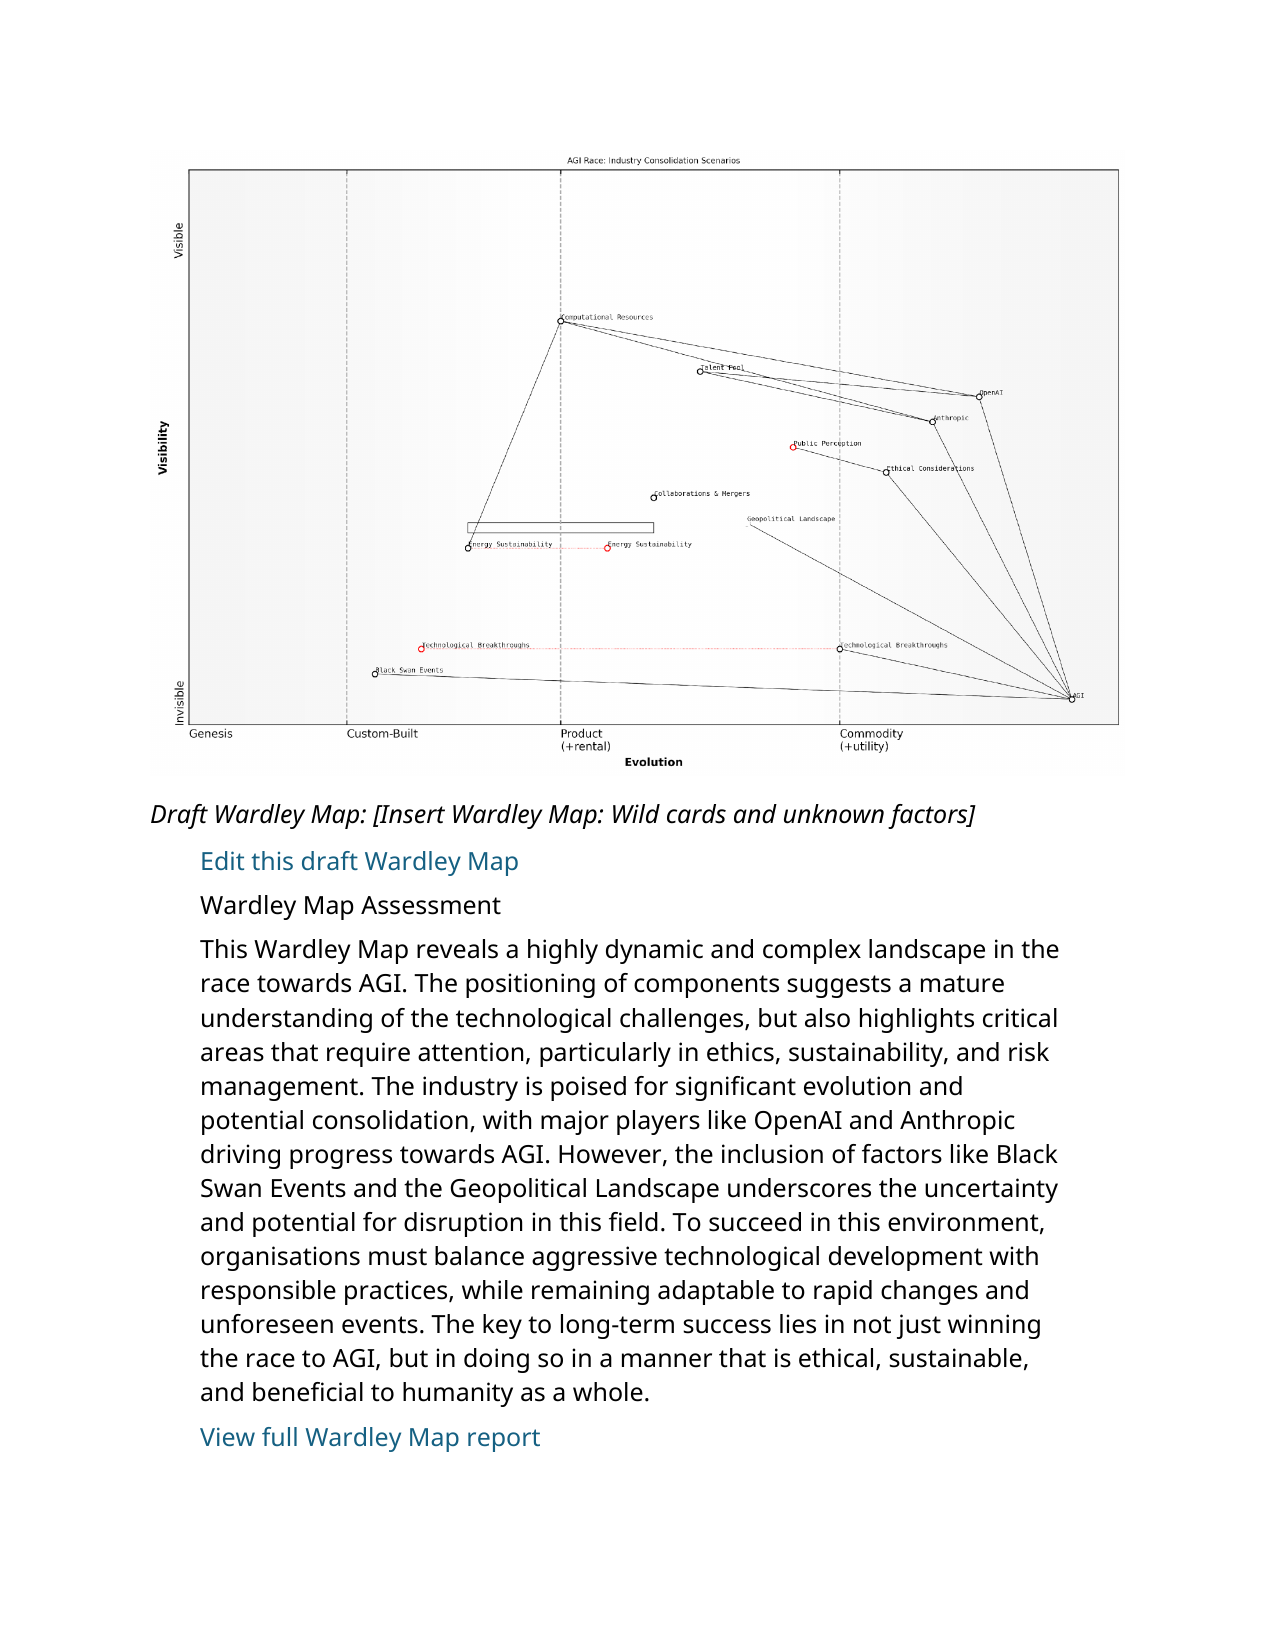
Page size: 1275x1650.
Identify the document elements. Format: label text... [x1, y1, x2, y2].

picture [150, 150, 1125, 776]
text View full Wardley Map report [200, 1419, 1075, 1453]
text Draft Wardley Map: [Insert Wardley Map: Wild cards and unknown factors] [150, 797, 1125, 831]
text This Wardley Map reveals a highly dynamic and complex landscape in the race towards AGI. The positioning of components suggests a mature understanding of the technological challenges, but also highlights critical areas that require attention, particularly in ethics, sustainability, and risk management. The industry is poised for significant evolution and potential consolidation, with major players like OpenAI and Anthropic driving progress towards AGI. However, the inclusion of factors like Black Swan Events and the Geopolitical Landscape underscores the uncertainty and potential for disruption in this field. To succeed in this environment, organisations must balance aggressive technological development with responsible practices, while remaining adaptable to rapid changes and unforeseen events. The key to long-term success lies in not just winning the race to AGI, but in doing so in a manner that is ethical, sustainable, and beneficial to humanity as a whole. [200, 932, 1075, 1409]
text Edit this draft Wardley Map [200, 843, 1075, 877]
text Wardley Map Assessment [200, 888, 1075, 922]
